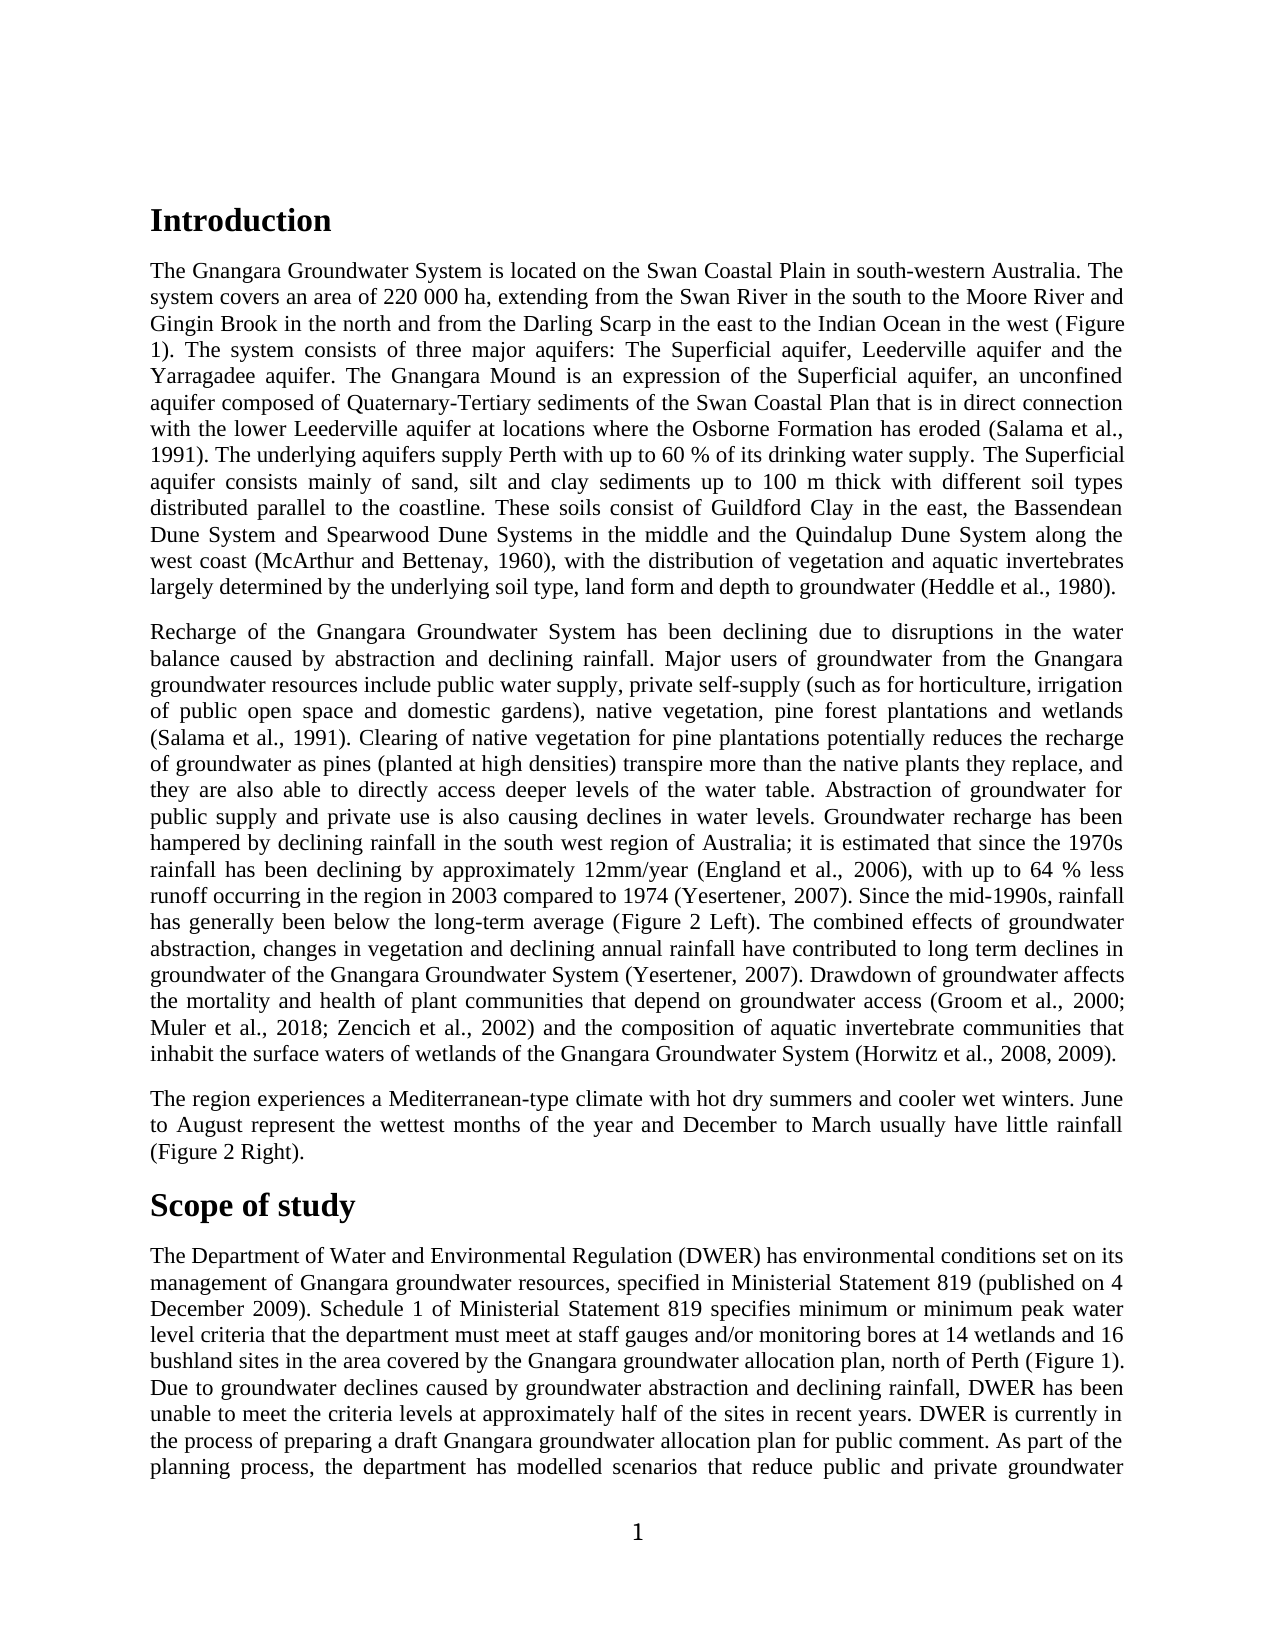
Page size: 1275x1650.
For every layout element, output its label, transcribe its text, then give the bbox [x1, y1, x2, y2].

text The region experiences a Mediterranean-type climate with hot dry summers and cooler wet winters. June to August represent the wettest months of the year and December to March usually have little rainfall (Figure 2 Right). [150, 1085, 1125, 1164]
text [150, 1242, 1125, 1479]
subtitle Scope of study [150, 1185, 1125, 1223]
subtitle Introduction [150, 200, 1125, 238]
text The Gnangara Groundwater System is located on the Swan Coastal Plain in south-western Australia. The system covers an area of 220 000 ha, extending from the Swan River in the south to the Moore River and Gingin Brook in the north and from the Darling Scarp in the east to the Indian Ocean in the west (Figure 1). The system consists of three major aquifers: The Superficial aquifer, Leederville aquifer and the Yarragadee aquifer. The Gnangara Mound is an expression of the Superficial aquifer, an unconfined aquifer composed of Quaternary-Tertiary sediments of the Swan Coastal Plan that is in direct connection with the lower Leederville aquifer at locations where the Osborne Formation has eroded (Salama et al., 1991). The underlying aquifers supply Perth with up to 60 % of its drinking water supply. The Superficial aquifer consists mainly of sand, silt and clay sediments up to 100 m thick with different soil types distributed parallel to the coastline. These soils consist of Guildford Clay in the east, the Bassendean Dune System and Spearwood Dune Systems in the middle and the Quindalup Dune System along the west coast (McArthur and Bettenay, 1960), with the distribution of vegetation and aquatic invertebrates largely determined by the underlying soil type, land form and depth to groundwater (Heddle et al., 1980). [150, 257, 1125, 600]
text Recharge of the Gnangara Groundwater System has been declining due to disruptions in the water balance caused by abstraction and declining rainfall. Major users of groundwater from the Gnangara groundwater resources include public water supply, private self-supply (such as for horticulture, irrigation of public open space and domestic gardens), native vegetation, pine forest plantations and wetlands (Salama et al., 1991). Clearing of native vegetation for pine plantations potentially reduces the recharge of groundwater as pines (planted at high densities) transpire more than the native plants they replace, and they are also able to directly access deeper levels of the water table. Abstraction of groundwater for public supply and private use is also causing declines in water levels. Groundwater recharge has been hampered by declining rainfall in the south west region of Australia; it is estimated that since the 1970s rainfall has been declining by approximately 12mm/year (England et al., 2006), with up to 64 % less runoff occurring in the region in 2003 compared to 1974 (Yesertener, 2007). Since the mid-1990s, rainfall has generally been below the long-term average (Figure 2 Left). The combined effects of groundwater abstraction, changes in vegetation and declining annual rainfall have contributed to long term declines in groundwater of the Gnangara Groundwater System (Yesertener, 2007). Drawdown of groundwater affects the mortality and health of plant communities that depend on groundwater access (Groom et al., 2000; Muler et al., 2018; Zencich et al., 2002) and the composition of aquatic invertebrate communities that inhabit the surface waters of wetlands of the Gnangara Groundwater System (Horwitz et al., 2008, 2009). [150, 618, 1125, 1066]
